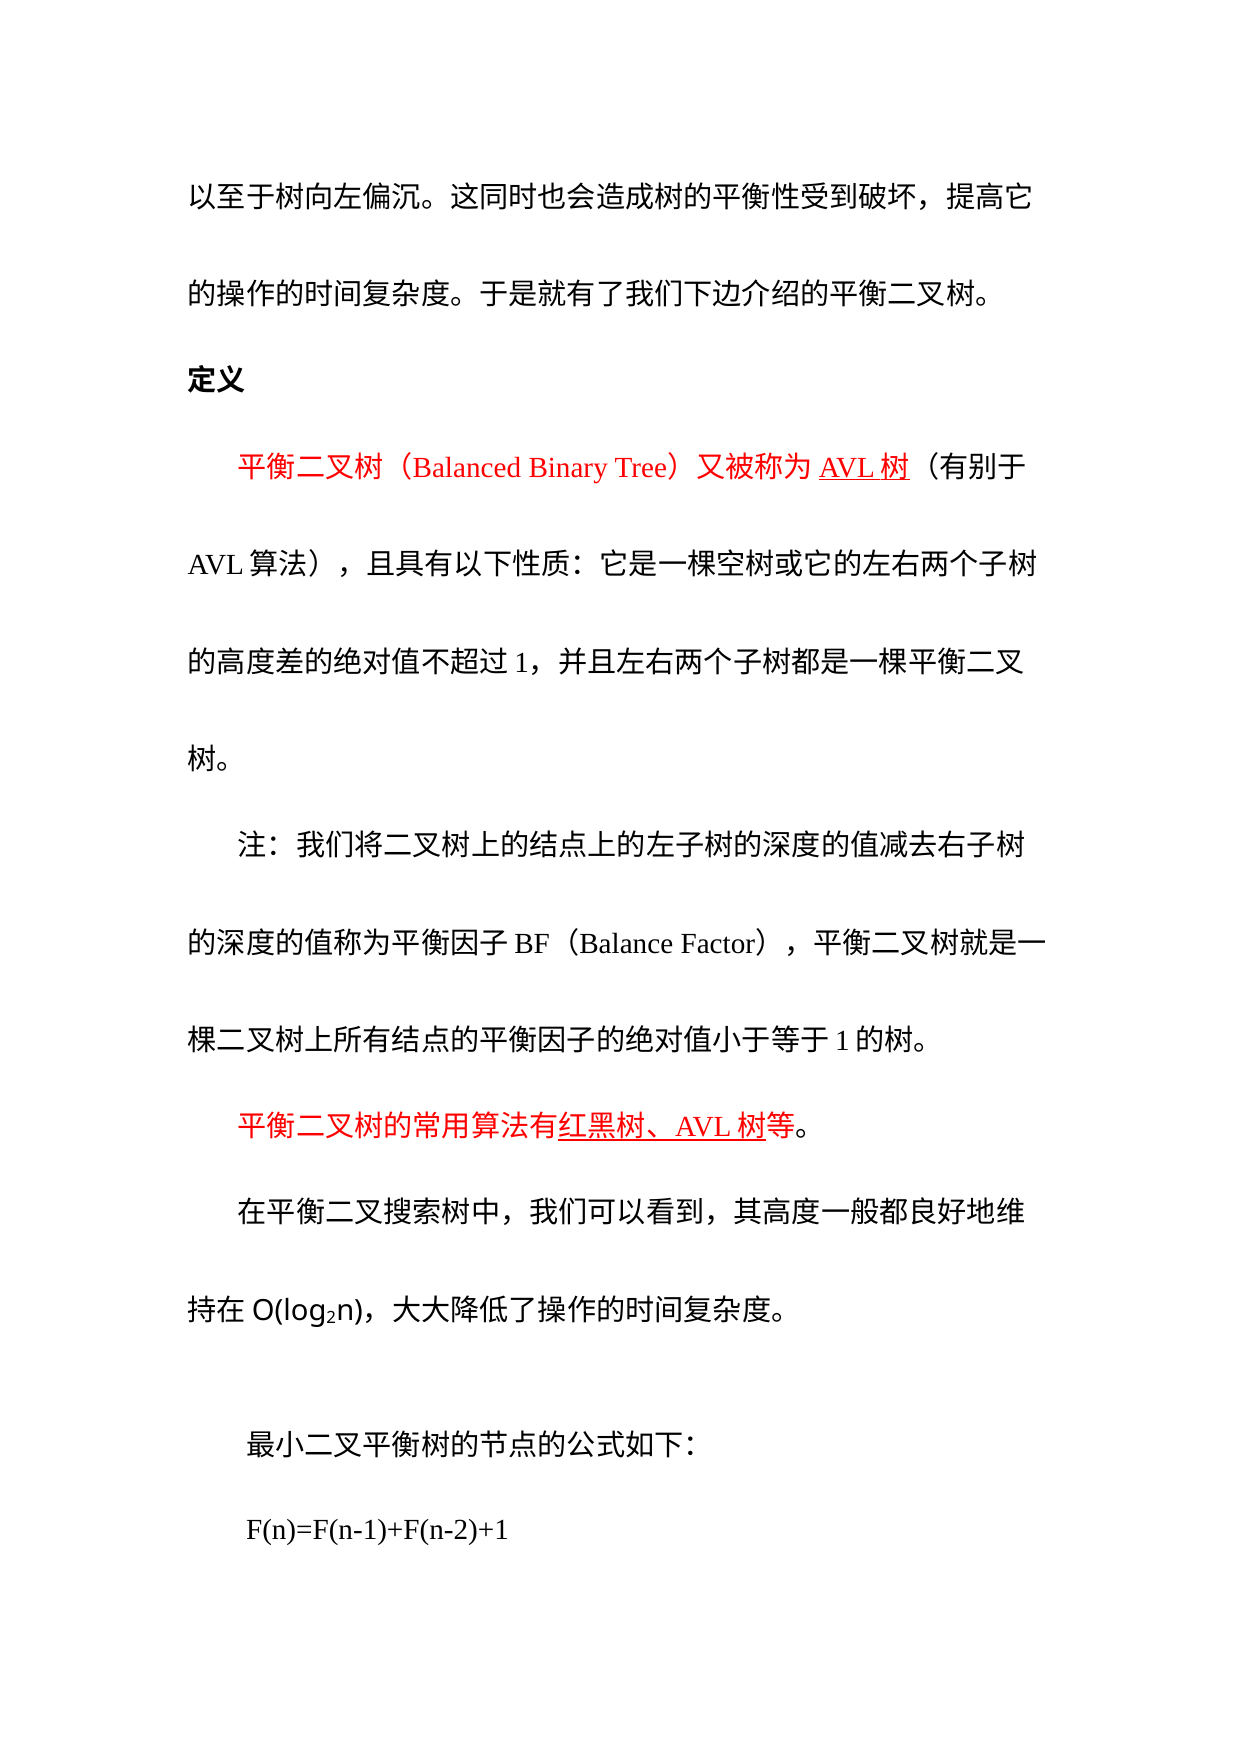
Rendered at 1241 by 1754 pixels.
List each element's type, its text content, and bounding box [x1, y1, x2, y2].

text 平衡二叉树的常用算法有红黑树、AVL树等。 [187, 1092, 1053, 1157]
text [187, 162, 1053, 324]
text 最小二叉平衡树的节点的公式如下： [187, 1411, 1053, 1476]
text 在平衡二叉搜索树中，我们可以看到，其高度一般都良好地维持在O(log2n)，大大降低了操作的时间复杂度。 [187, 1178, 1053, 1340]
text F(n)=F(n-1)+F(n-2)+1 [187, 1497, 1053, 1562]
subtitle 定义 [187, 346, 1053, 411]
text 注：我们将二叉树上的结点上的左子树的深度的值减去右子树的深度的值称为平衡因子BF（Balance Factor），平衡二叉树就是一棵二叉树上所有结点的平衡因子的绝对值小于等于1的树。 [187, 810, 1053, 1070]
text 平衡二叉树（Balanced Binary Tree）又被称为AVL树（有别于AVL算法），且具有以下性质：它是一棵空树或它的左右两个子树的高度差的绝对值不超过1，并且左右两个子树都是一棵平衡二叉树。 [187, 432, 1053, 789]
